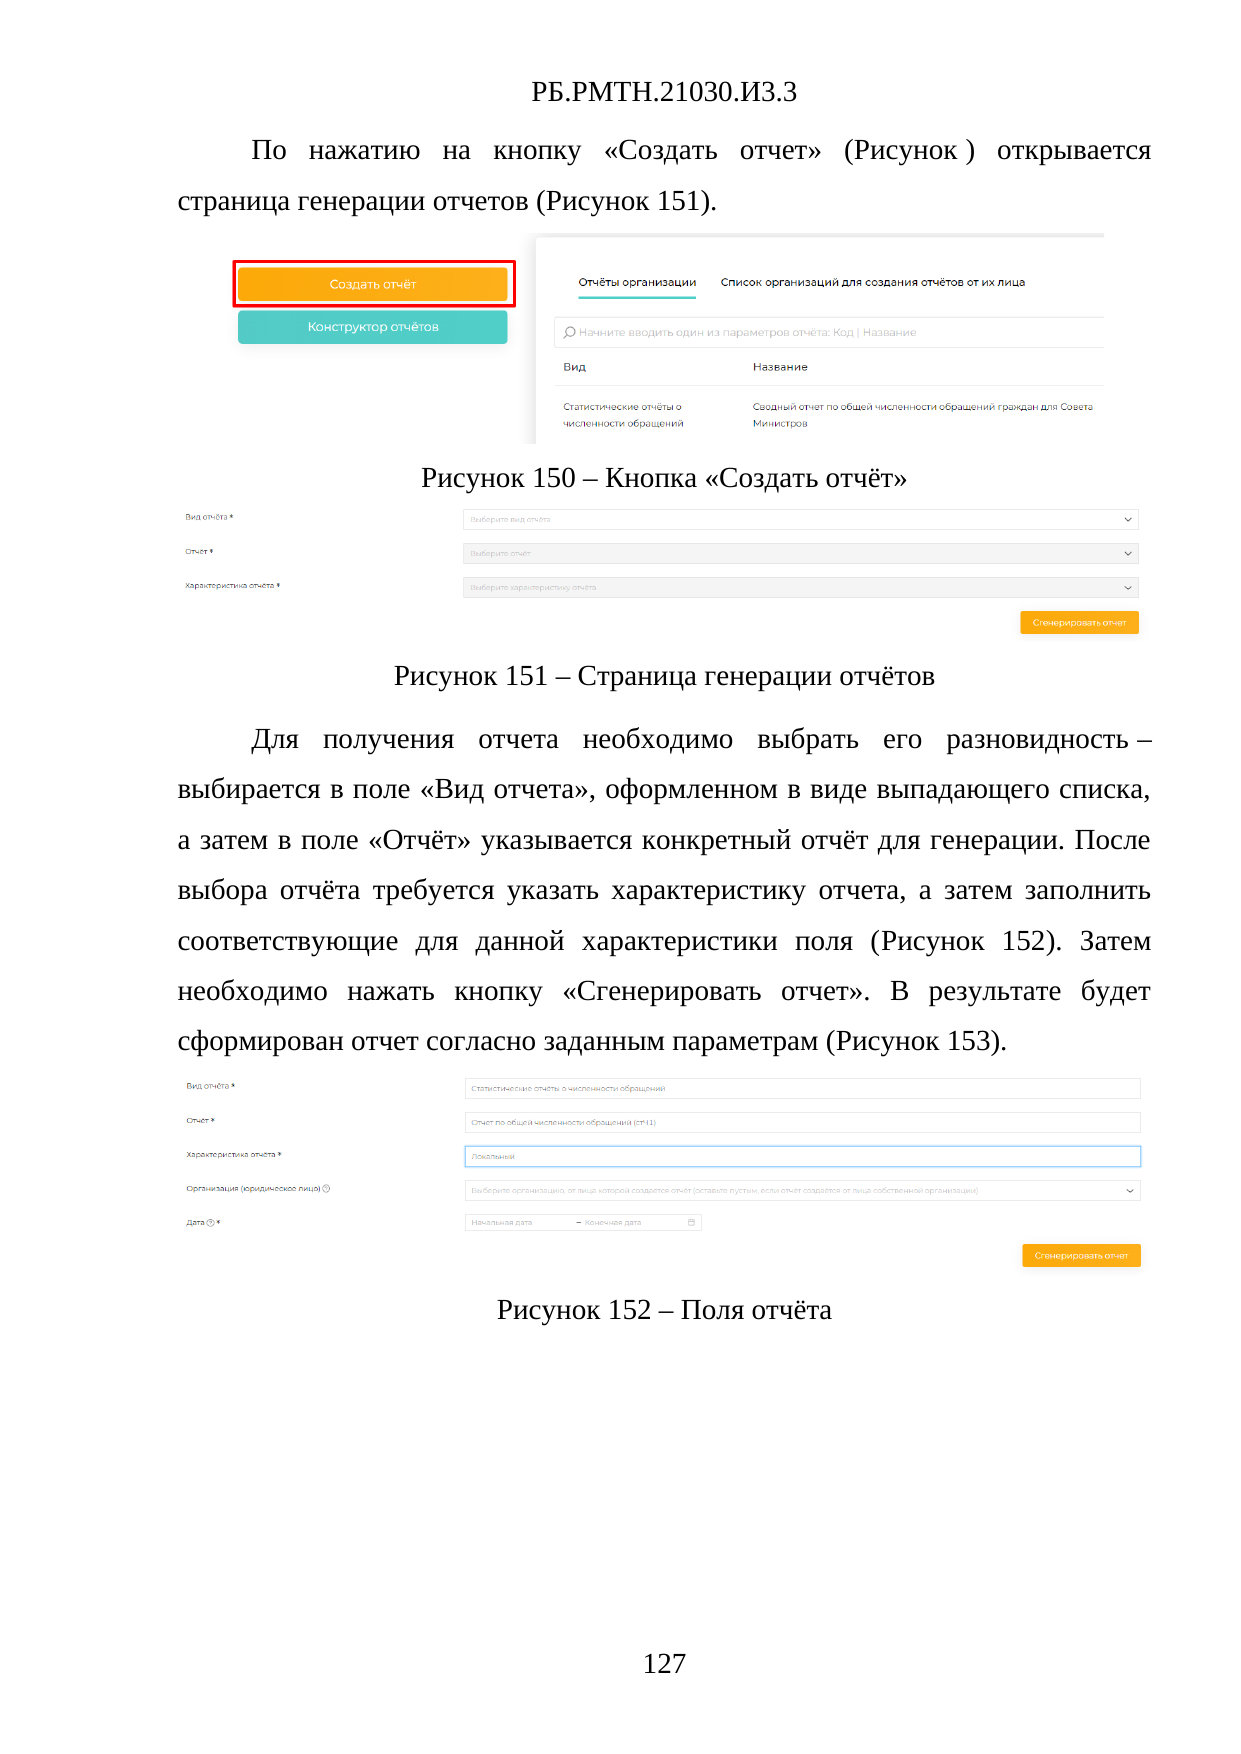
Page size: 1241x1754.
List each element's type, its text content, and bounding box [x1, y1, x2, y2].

text Рисунок 151 – Страница генерации отчётов [177, 658, 1152, 692]
picture [177, 506, 1152, 642]
picture [177, 1073, 1152, 1276]
picture [224, 233, 1105, 444]
text По нажатию на кнопку «Создать отчет» (Рисунок 150) открывается страница генерации отчетов (Рисунок 151). [177, 132, 1152, 216]
text Рисунок 152 – Поля отчёта [177, 1292, 1152, 1326]
text Для получения отчета необходимо выбрать его разновидность – выбирается в поле «Вид отчета», оформленном в виде выпадающего списка, а затем в поле «Отчёт» указывается конкретный отчёт для генерации. После выбора отчёта требуется указать характеристику отчета, а затем заполнить соответствующие для данной характеристики поля (Рисунок 152). Затем необходимо нажать кнопку «Сгенерировать отчет». В результате будет сформирован отчет согласно заданным параметрам (Рисунок 153). [177, 721, 1152, 1057]
text Рисунок 150 – Кнопка «Создать отчёт» [177, 460, 1152, 493]
